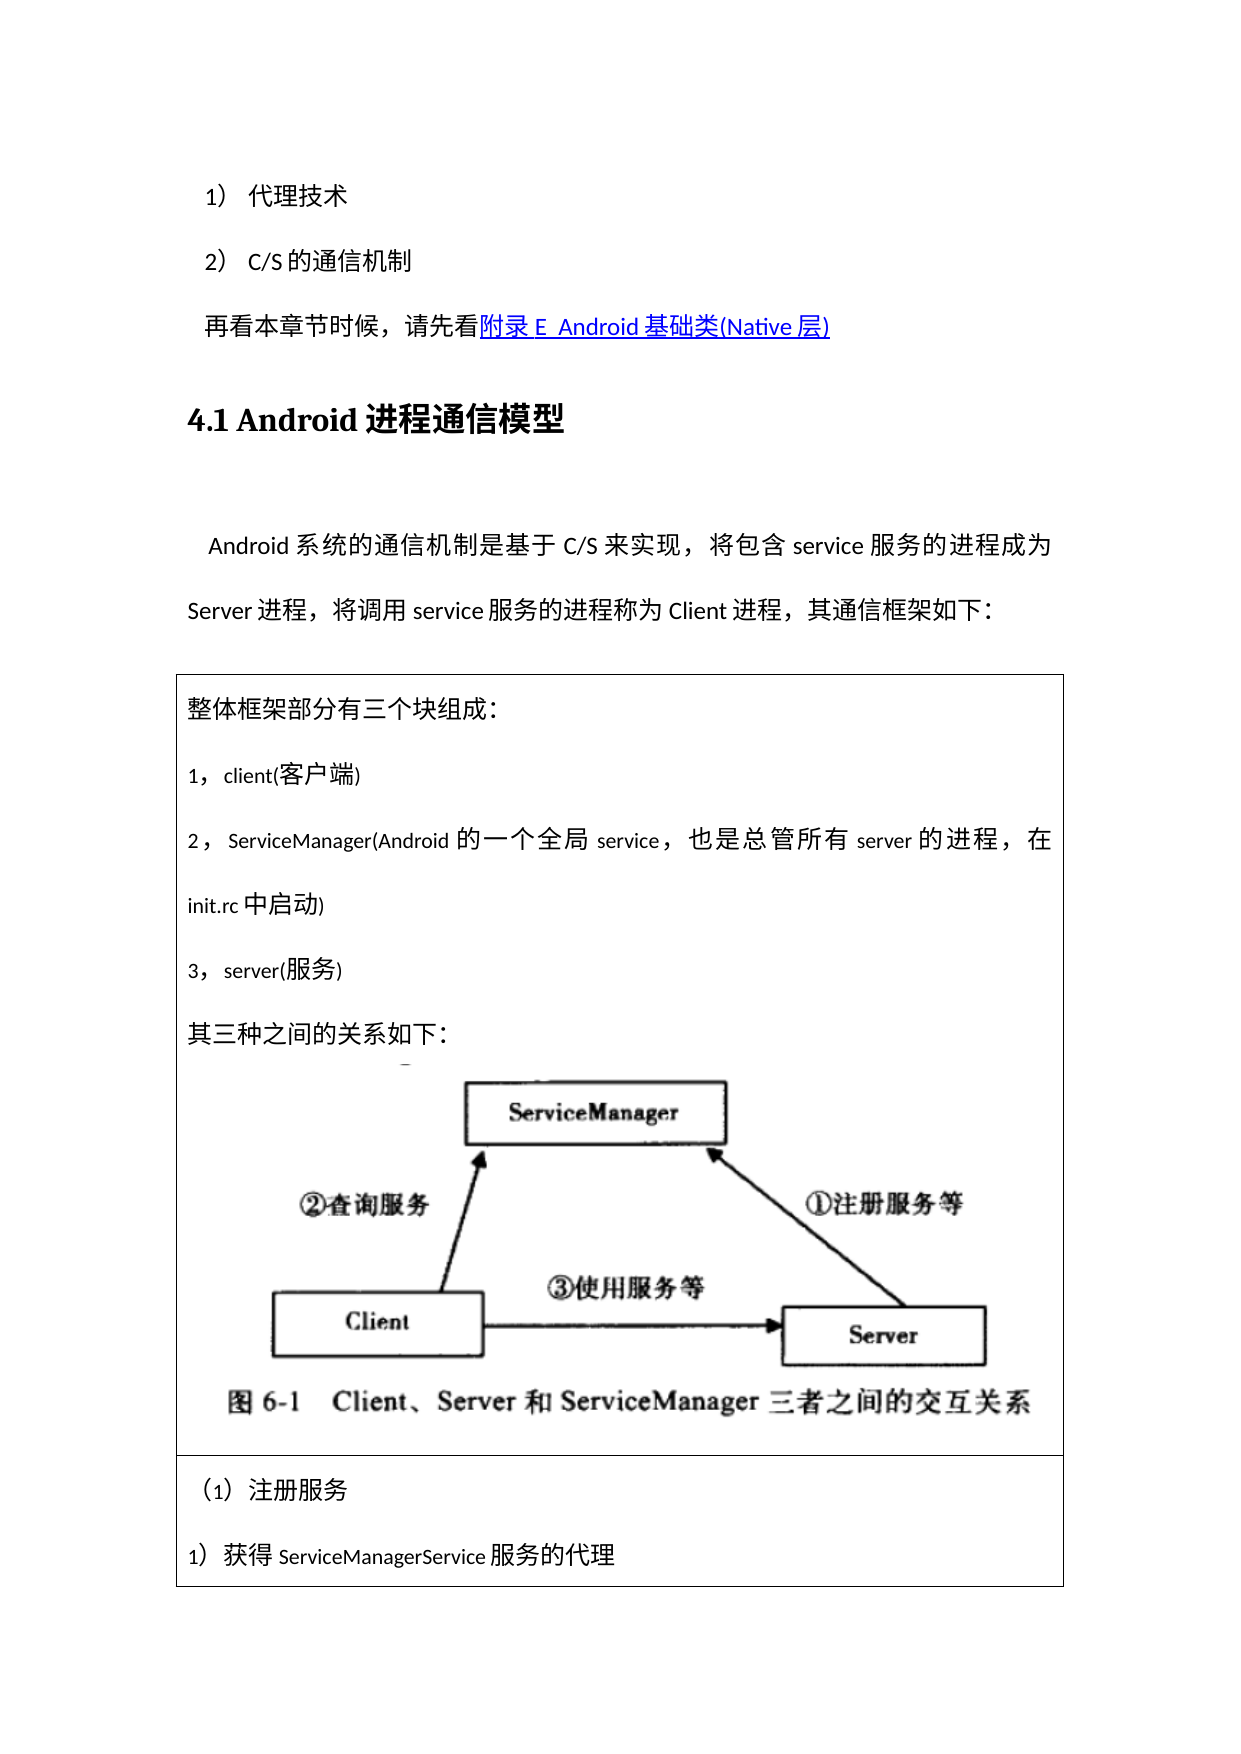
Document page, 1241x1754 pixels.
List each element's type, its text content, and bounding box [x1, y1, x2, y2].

text 1） 代理技术 [187, 162, 1053, 227]
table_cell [177, 1456, 1063, 1586]
subtitle 4.1 Android进程通信模型 [187, 384, 1053, 449]
text Android系统的通信机制是基于C/S来实现，将包含service服务的进程成为Server进程，将调用service服务的进程称为Client进程，其通信框架如下： [187, 511, 1053, 641]
text 2） C/S的通信机制 [187, 227, 1053, 292]
picture [187, 1064, 1052, 1423]
text 再看本章节时候，请先看附录E Android基础类(Native层) [187, 292, 1053, 357]
table_header 整体框架部分有三个块组成： 1，client(客户端) 2，ServiceManager(Android的一个全局service，也是总管所有server的进程，在init.rc中启动) 3，server(服务) 其三种之间的关系如下： [177, 675, 1063, 1455]
